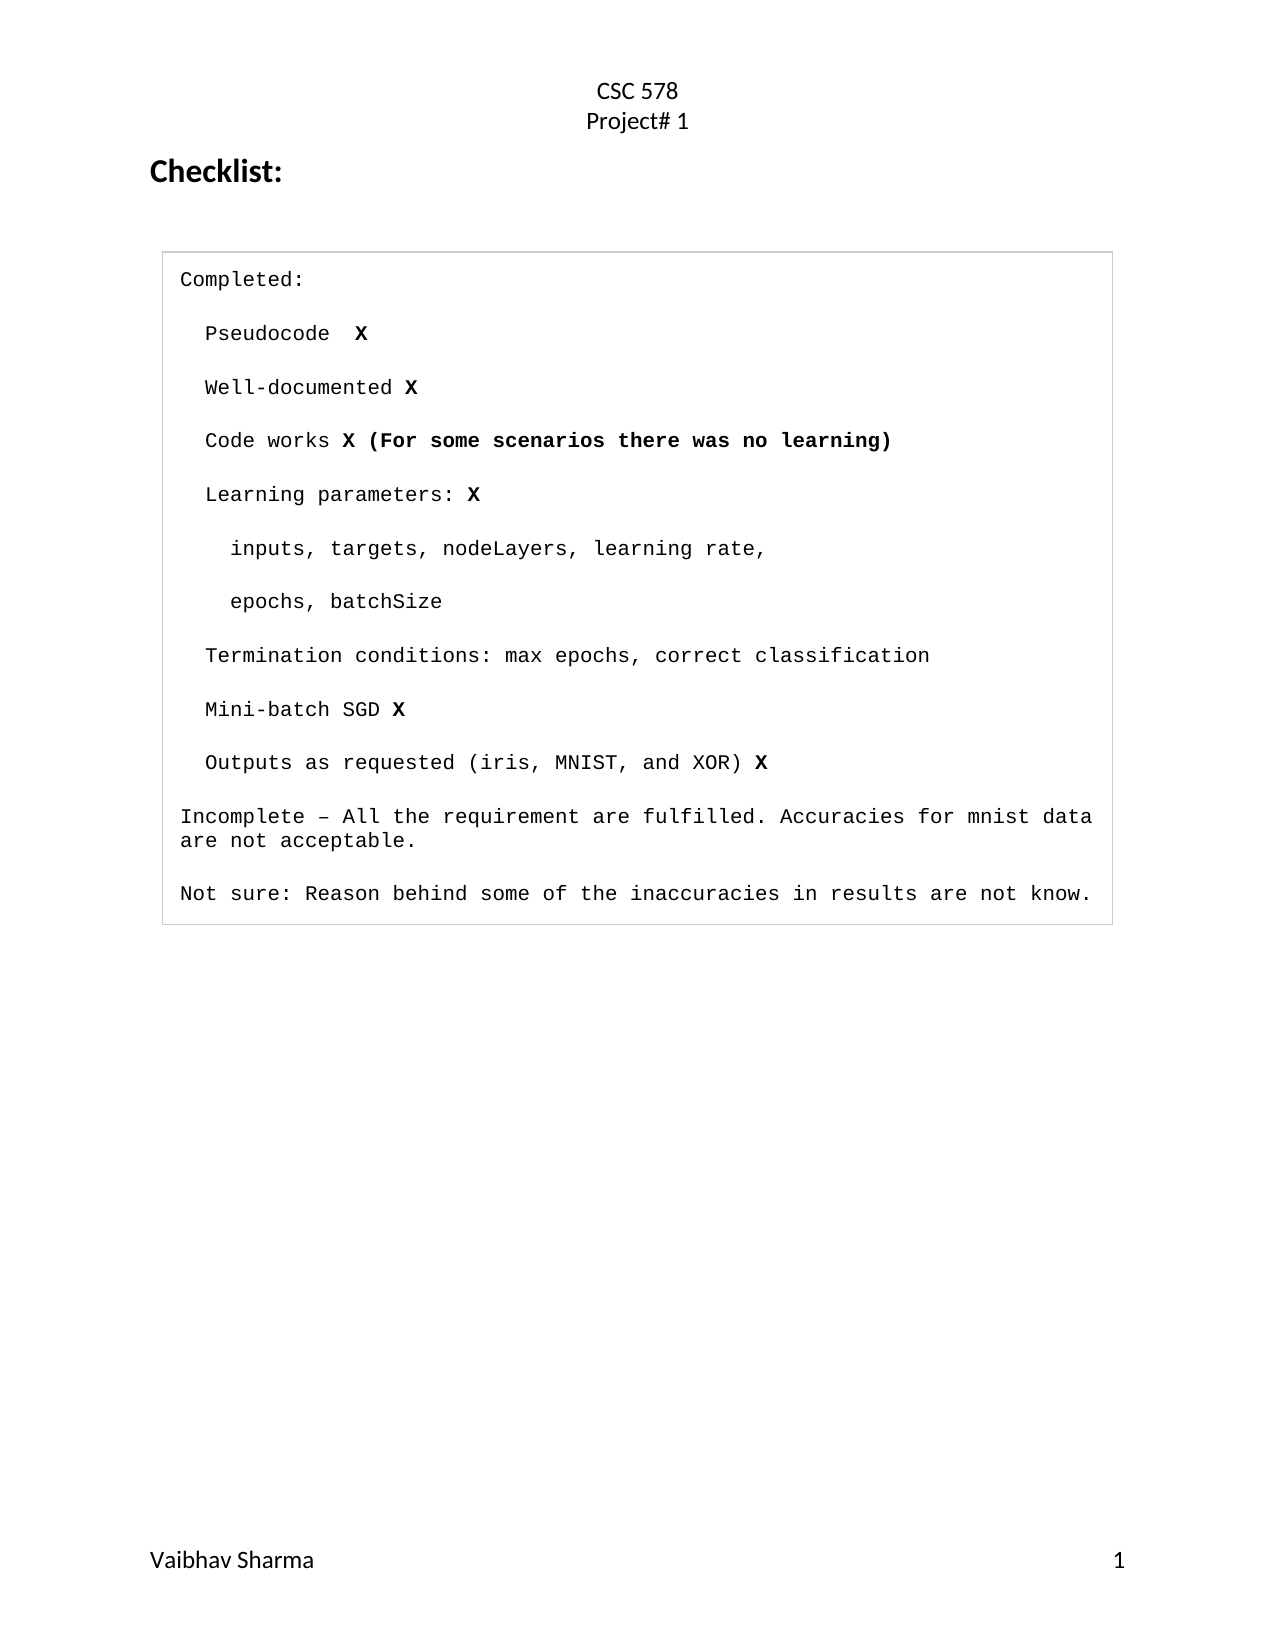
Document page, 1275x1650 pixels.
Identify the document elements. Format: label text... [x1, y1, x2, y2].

text Outputs as requested (iris, MNIST, and XOR) X [163, 734, 1112, 776]
text Checklist: [150, 150, 1125, 191]
text Mini-batch SGD X [163, 680, 1112, 722]
text inputs, targets, nodeLayers, learning rate, [163, 519, 1112, 561]
text epochs, batchSize [163, 573, 1112, 615]
text Well-documented X [163, 358, 1112, 400]
text Completed: [163, 253, 1112, 293]
text Incomplete – All the requirement are fulfilled. Accuracies for mnist data are not acceptable. [163, 788, 1112, 853]
text Pseudocode X [163, 305, 1112, 347]
text Termination conditions: max epochs, correct classification [163, 627, 1112, 669]
text Learning parameters: X [163, 466, 1112, 508]
text Not sure: Reason behind some of the inaccuracies in results are not know. [163, 865, 1112, 924]
text Code works X (For some scenarios there was no learning) [163, 412, 1112, 454]
